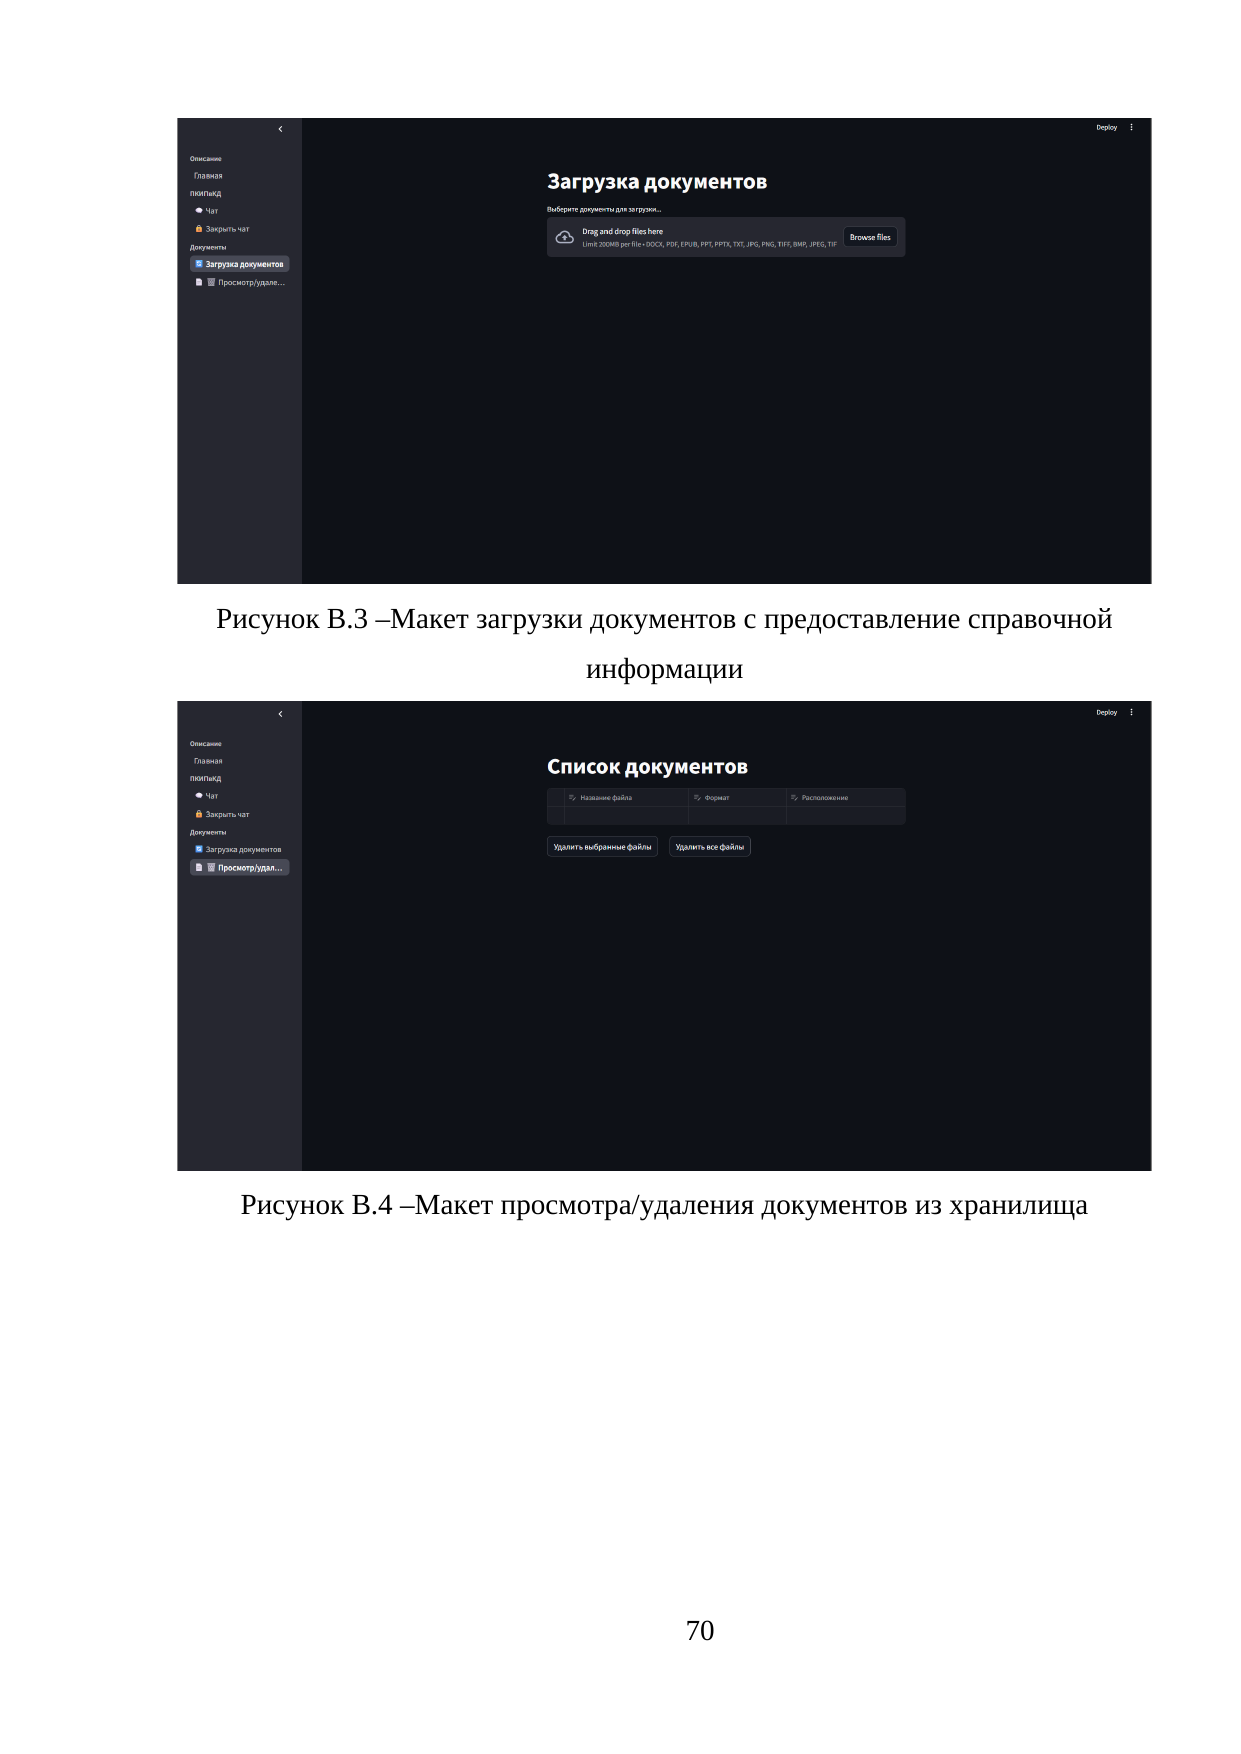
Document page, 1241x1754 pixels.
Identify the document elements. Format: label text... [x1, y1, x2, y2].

text Рисунок В.4 –Макет просмотра/удаления документов из хранилища [177, 1187, 1152, 1221]
text Рисунок В.3 –Макет загрузки документов с предоставление справочной информации [177, 584, 1152, 684]
picture [177, 701, 1152, 1171]
picture [177, 118, 1152, 584]
